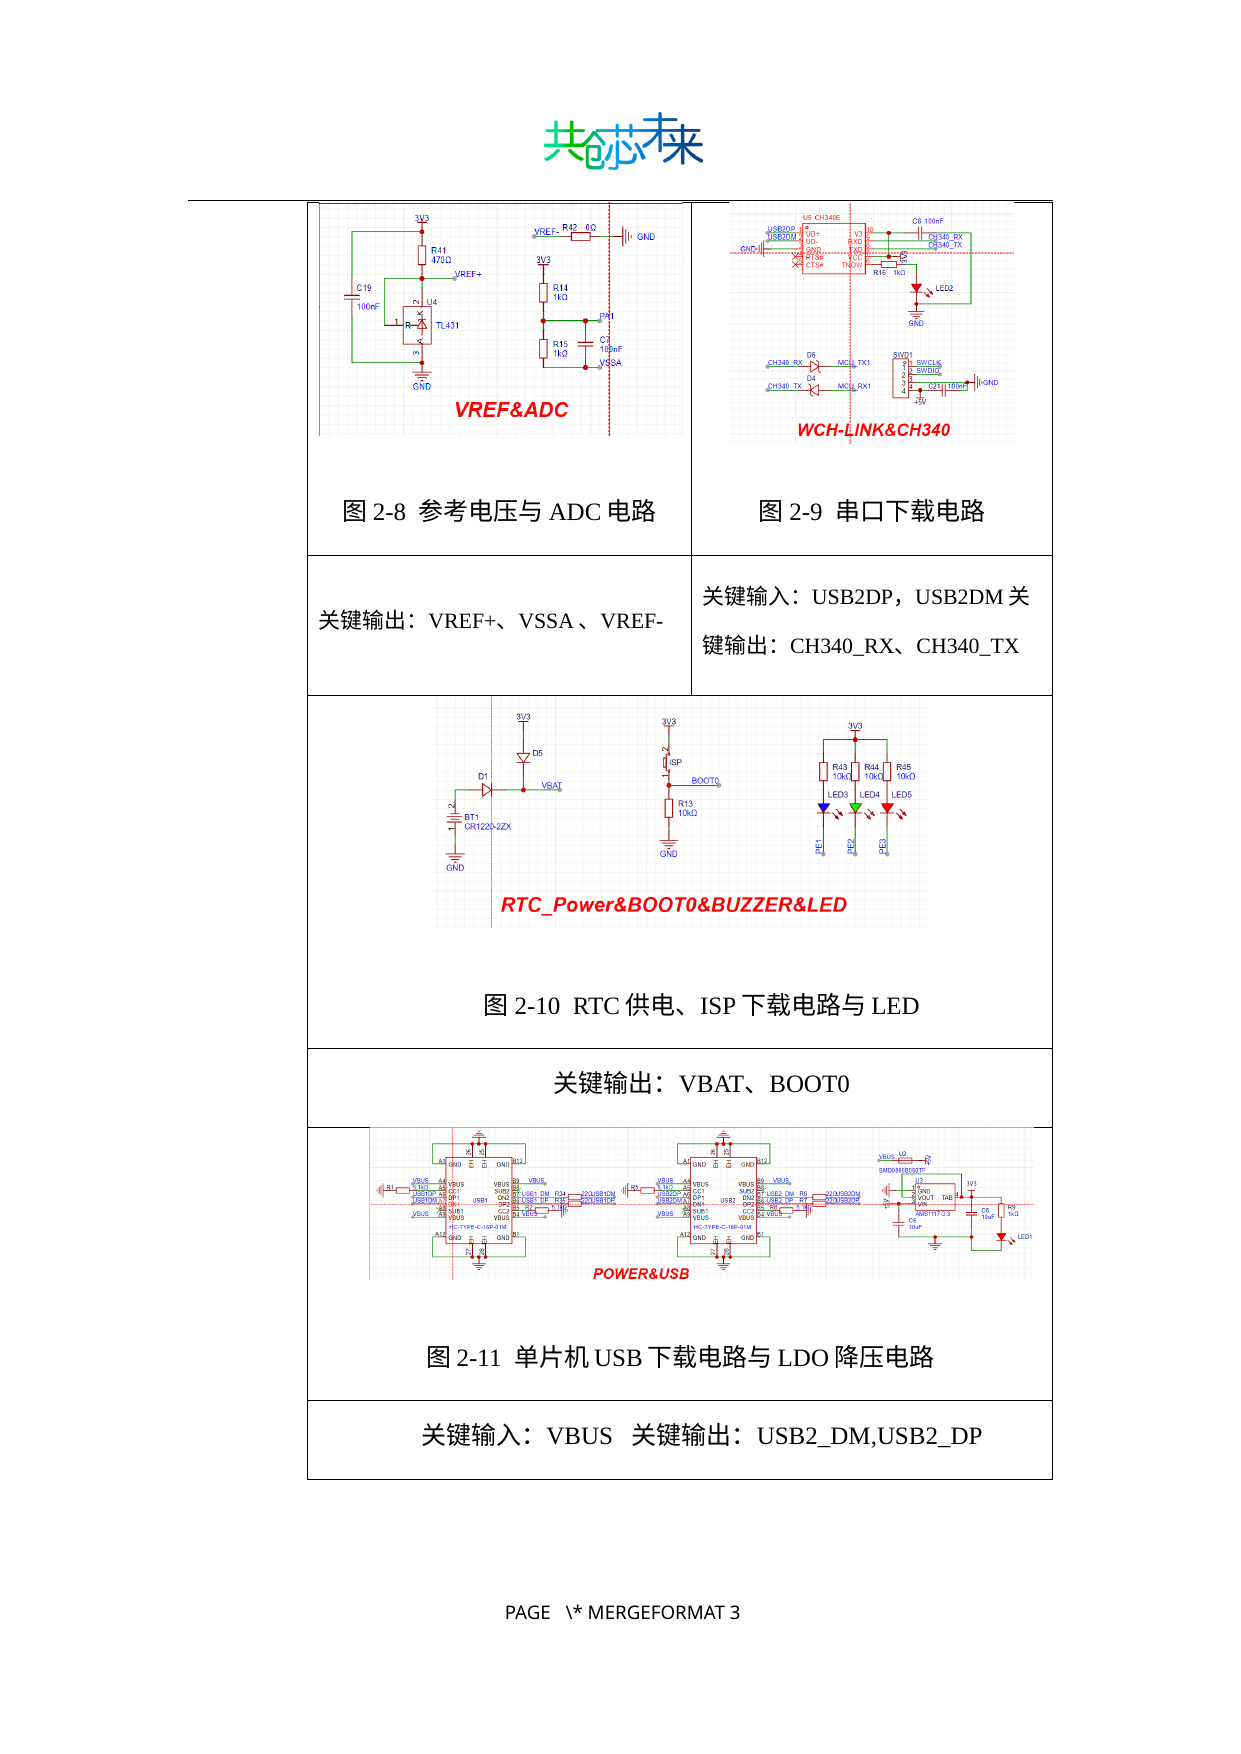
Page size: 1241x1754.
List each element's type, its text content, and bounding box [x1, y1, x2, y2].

picture [510, 88, 730, 198]
table_cell 关键输入：USB2DP，USB2DM关键输出：CH340_RX、CH340_TX [692, 556, 1052, 695]
picture [729, 202, 1014, 444]
table_cell 关键输出：VBAT、BOOT0 [308, 1049, 1052, 1127]
table_cell 图 2-8 参考电压与ADC电路 [308, 203, 691, 555]
table_cell 图 2-10 RTC供电、ISP下载电路与LED [308, 696, 1052, 1048]
table_cell 关键输入：VBUS 关键输出：USB2_DM,USB2_DP [308, 1401, 1052, 1479]
table_cell 关键输出：VREF+、VSSA 、VREF- [308, 556, 691, 695]
picture [369, 1127, 1034, 1280]
table_cell 图 2-11 单片机USB下载电路与LDO降压电路 [308, 1128, 1052, 1400]
table_cell 图 2-9 串口下载电路 [692, 203, 1052, 555]
picture [432, 696, 928, 928]
picture [318, 202, 683, 436]
